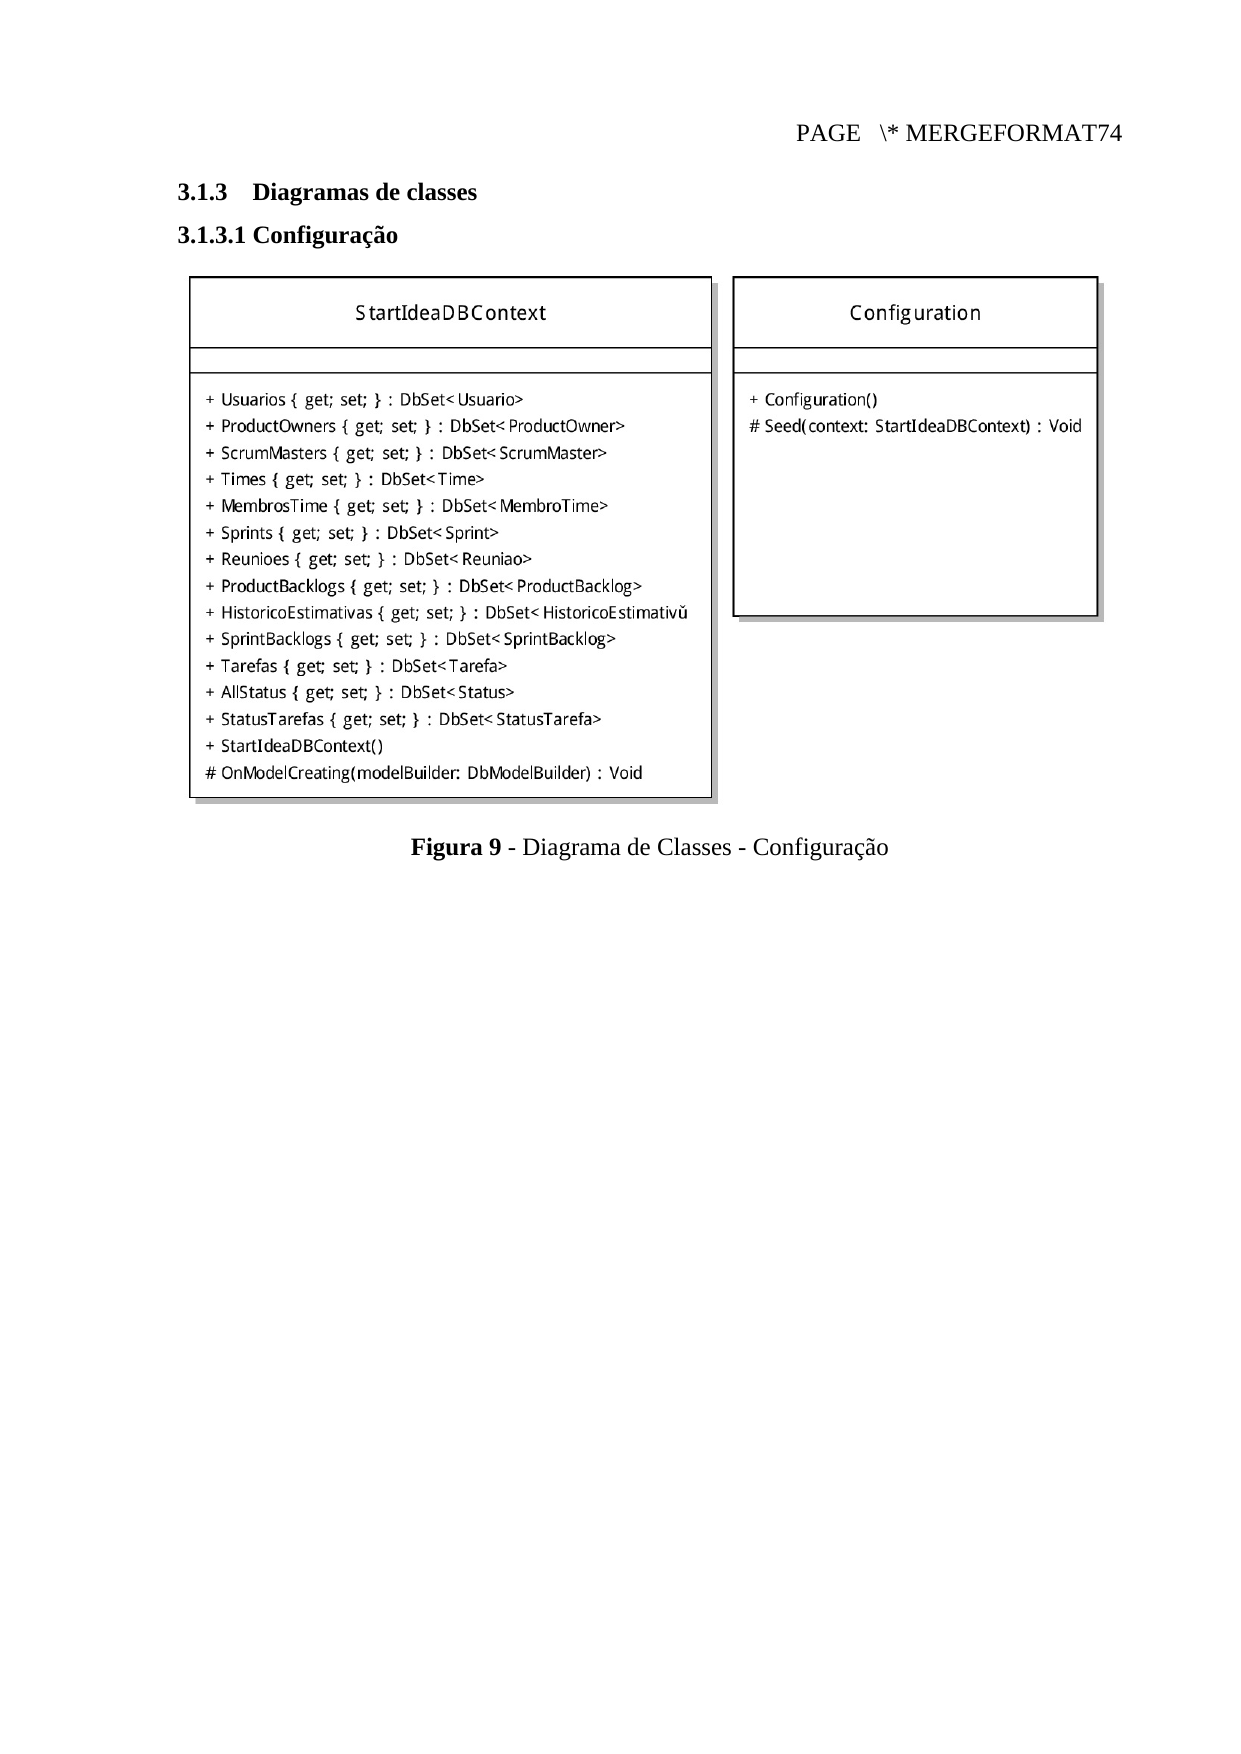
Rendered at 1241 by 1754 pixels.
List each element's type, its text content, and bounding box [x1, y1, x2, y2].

picture [177, 263, 1117, 819]
subtitle Configuração [177, 220, 1122, 249]
text Figura 9 - Diagrama de Classes - Configuração [177, 832, 1122, 861]
subtitle Diagramas de classes [177, 177, 1122, 206]
